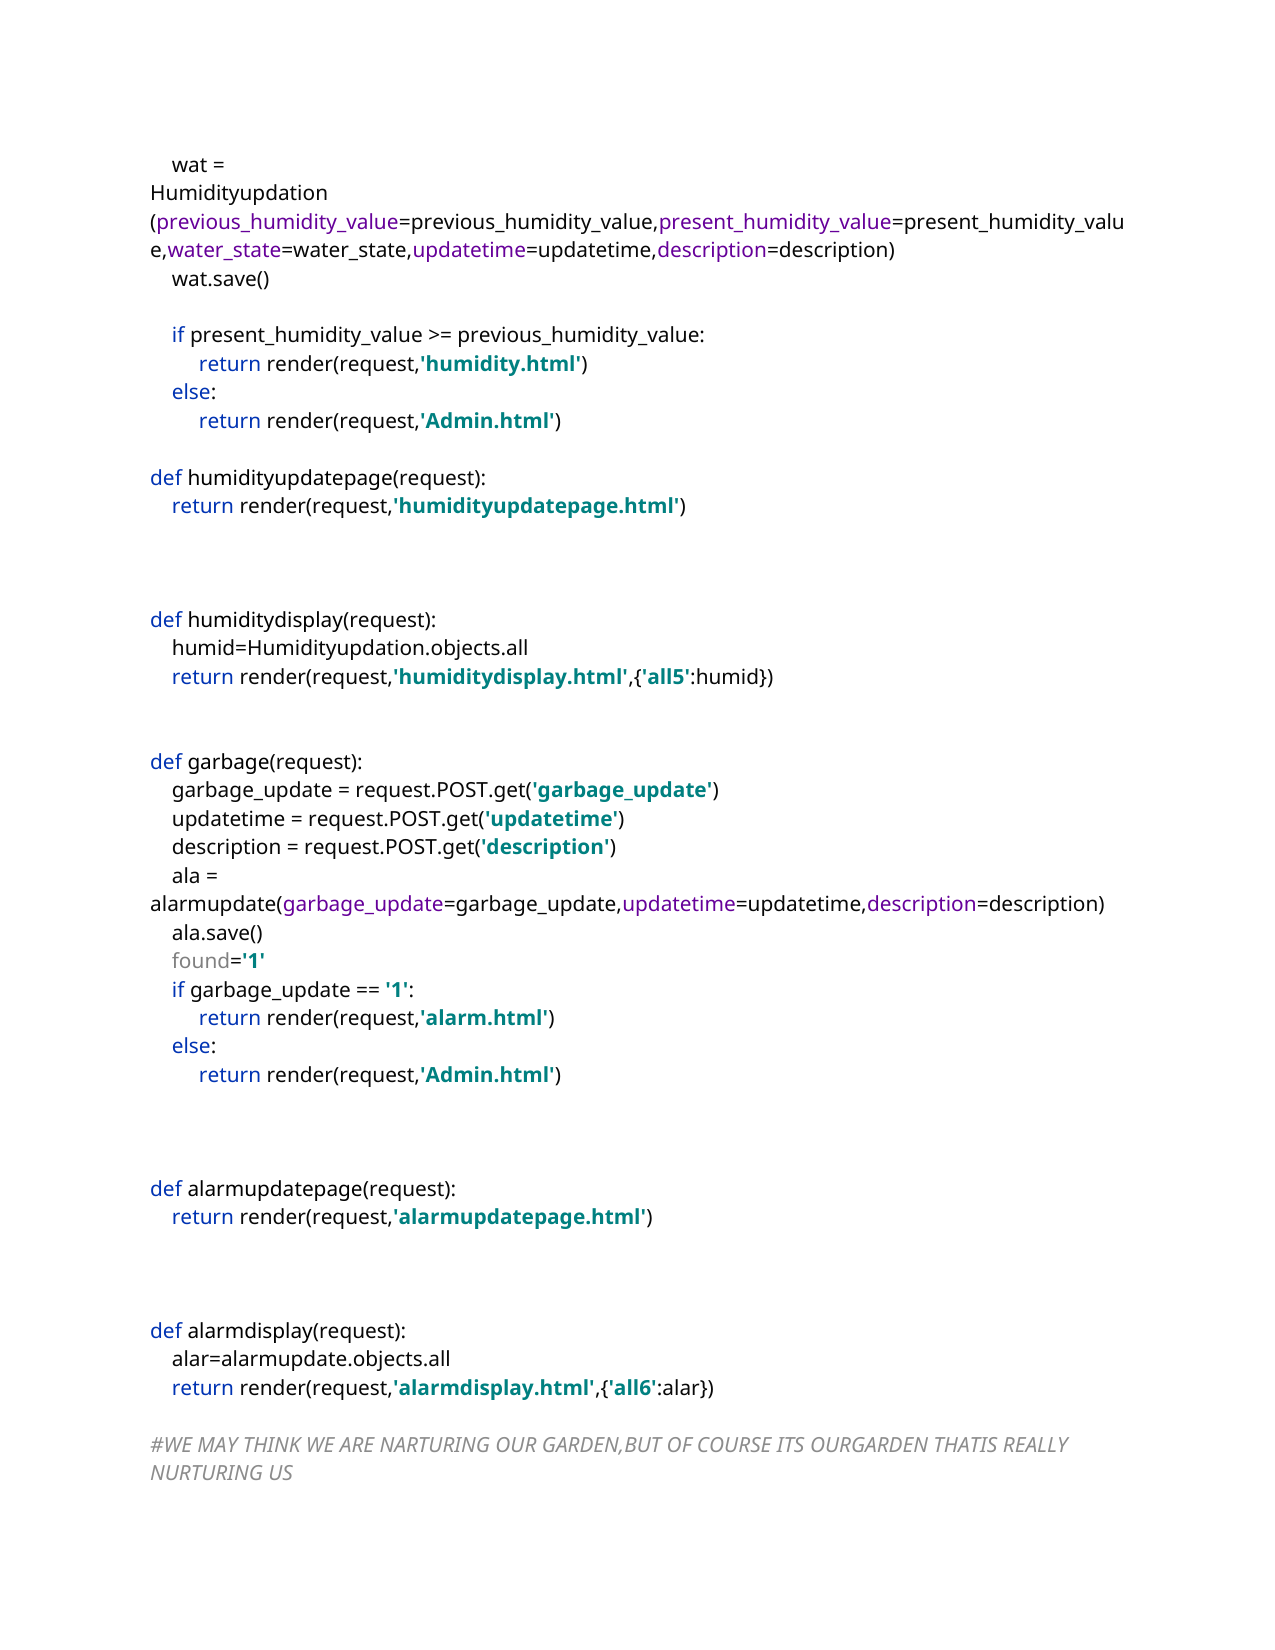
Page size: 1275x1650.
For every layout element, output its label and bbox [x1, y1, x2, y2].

text [150, 150, 1125, 1487]
